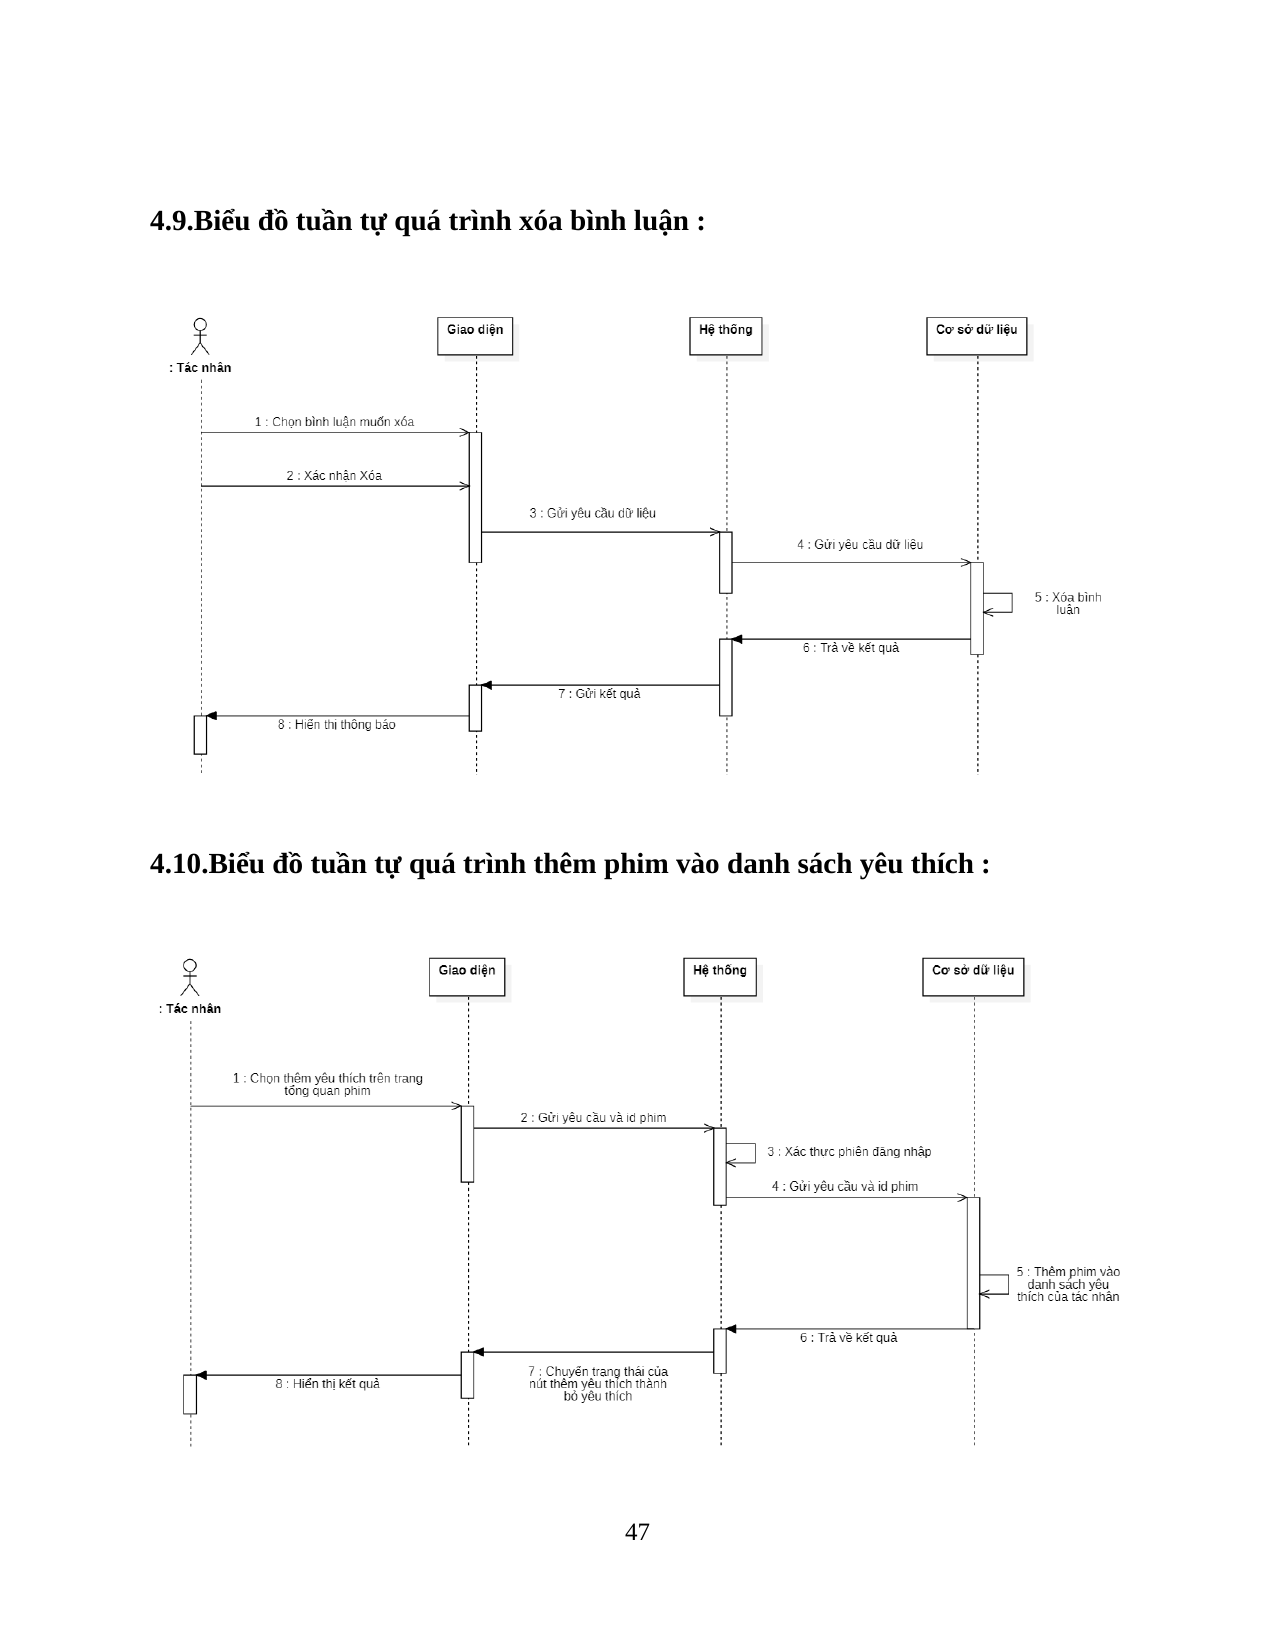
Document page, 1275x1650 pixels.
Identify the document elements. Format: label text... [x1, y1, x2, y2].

text 4.9.Biểu đồ tuần tự quá trình xóa bình luận : [150, 203, 1125, 236]
text 4.10.Biểu đồ tuần tự quá trình thêm phim vào danh sách yêu thích : [150, 846, 1125, 879]
picture [150, 308, 1125, 775]
picture [150, 951, 1125, 1448]
